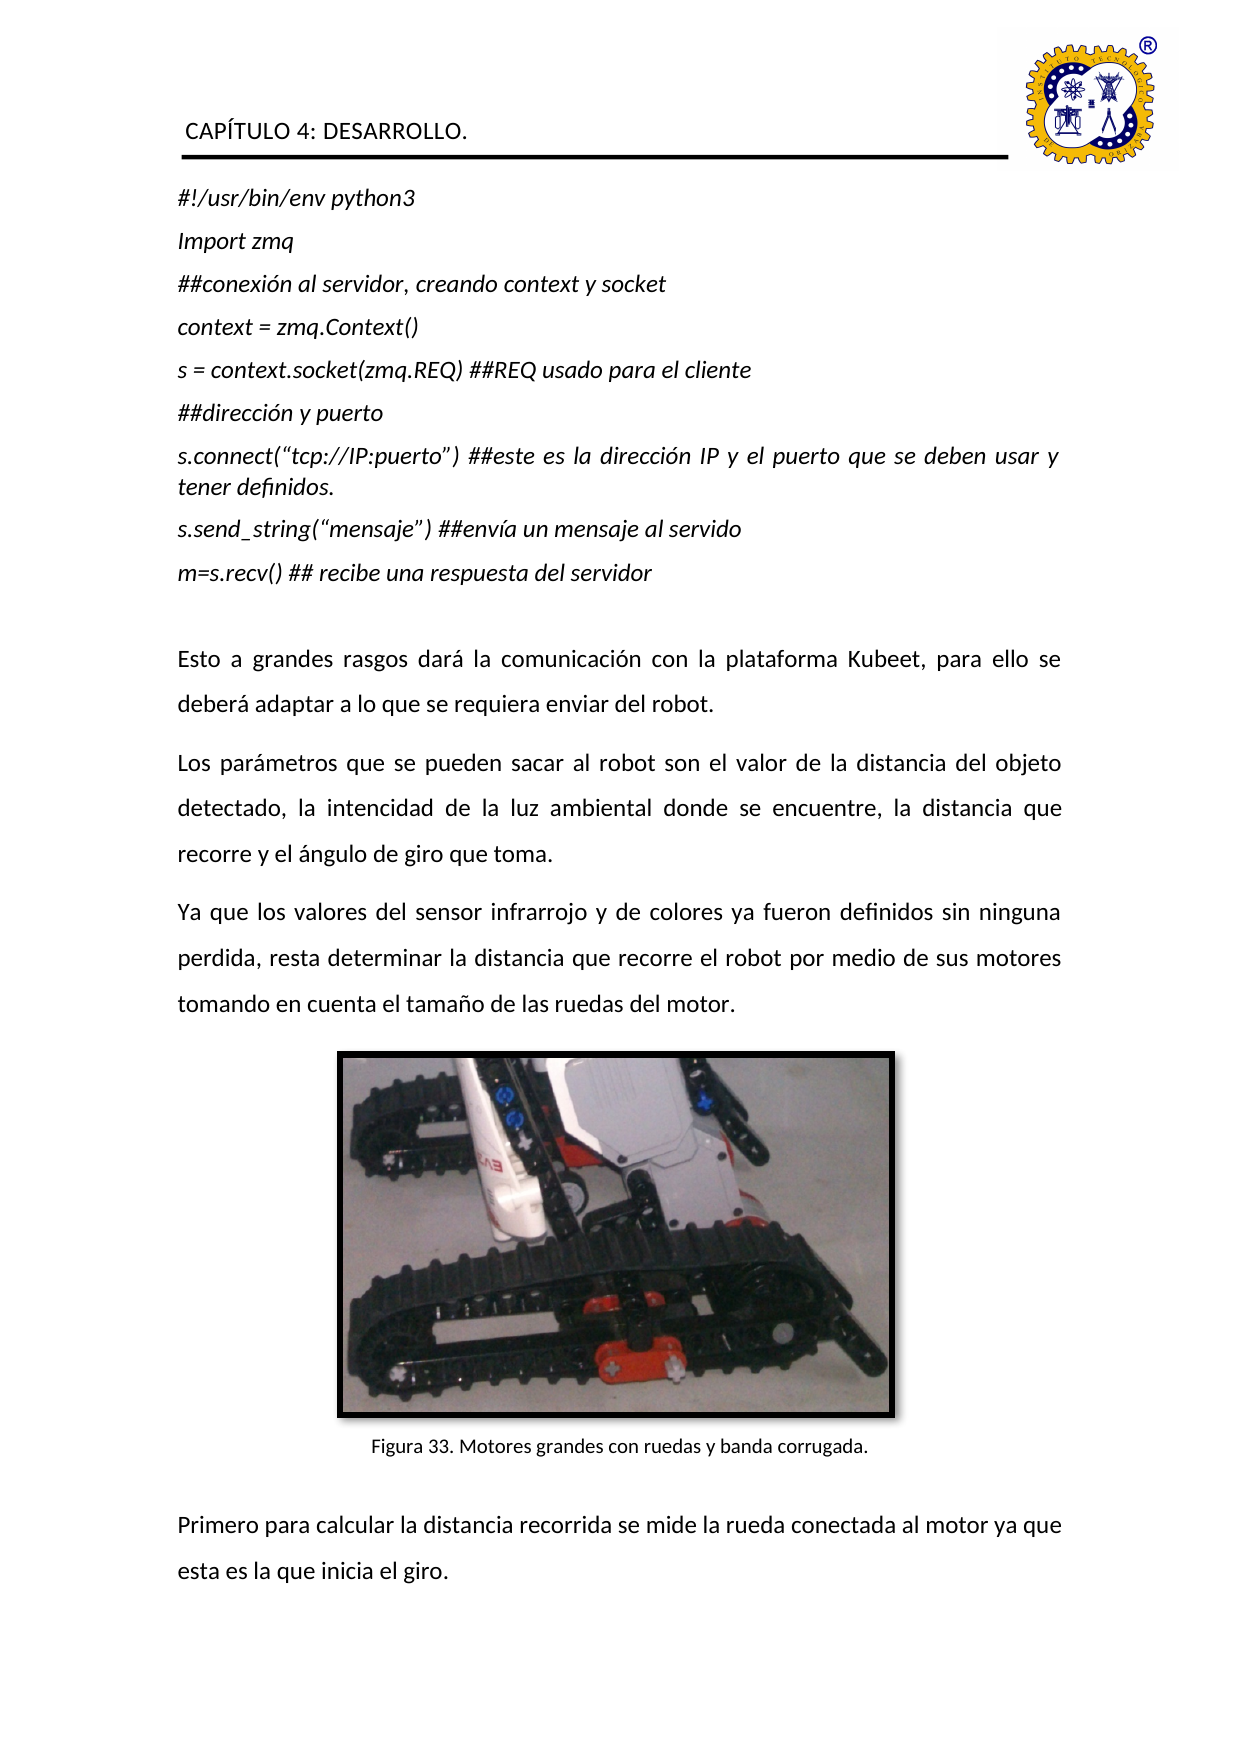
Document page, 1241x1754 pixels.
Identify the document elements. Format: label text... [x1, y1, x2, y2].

text #!/usr/bin/env python3 [177, 182, 1063, 212]
text m=s.recv() ## recibe una respuesta del servidor [177, 557, 1063, 587]
text s.send_string(“mensaje”) ##envía un mensaje al servido [177, 514, 1063, 544]
text Primero para calcular la distancia recorrida se mide la rueda conectada al motor ya que esta es la que inicia el giro. [177, 1509, 1063, 1586]
text ##dirección y puerto [177, 397, 1063, 428]
picture [343, 1058, 889, 1412]
text context = zmq.Context() [177, 311, 1063, 342]
text Los parámetros que se pueden sacar al robot son el valor de la distancia del objeto detectado, la intencidad de la luz ambiental donde se encuentre, la distancia que recorre y el ángulo de giro que toma. [177, 747, 1063, 869]
text s = context.socket(zmq.REQ) ##REQ usado para el cliente [177, 354, 1063, 384]
text Import zmq [177, 225, 1063, 256]
text ##conexión al servidor, creando context y socket [177, 268, 1063, 298]
text Ya que los valores del sensor infrarrojo y de colores ya fueron definidos sin ninguna perdida, resta determinar la distancia que recorre el robot por medio de sus motores tomando en cuenta el tamaño de las ruedas del motor. [177, 896, 1063, 1018]
text Esto a grandes rasgos dará la comunicación con la plataforma Kubeet, para ello se deberá adaptar a lo que se requiera enviar del robot. [177, 643, 1063, 719]
text s.connect(“tcp://IP:puerto”) ##este es la dirección IP y el puerto que se deben usar y tener definidos. [177, 440, 1063, 501]
picture [996, 27, 1179, 171]
